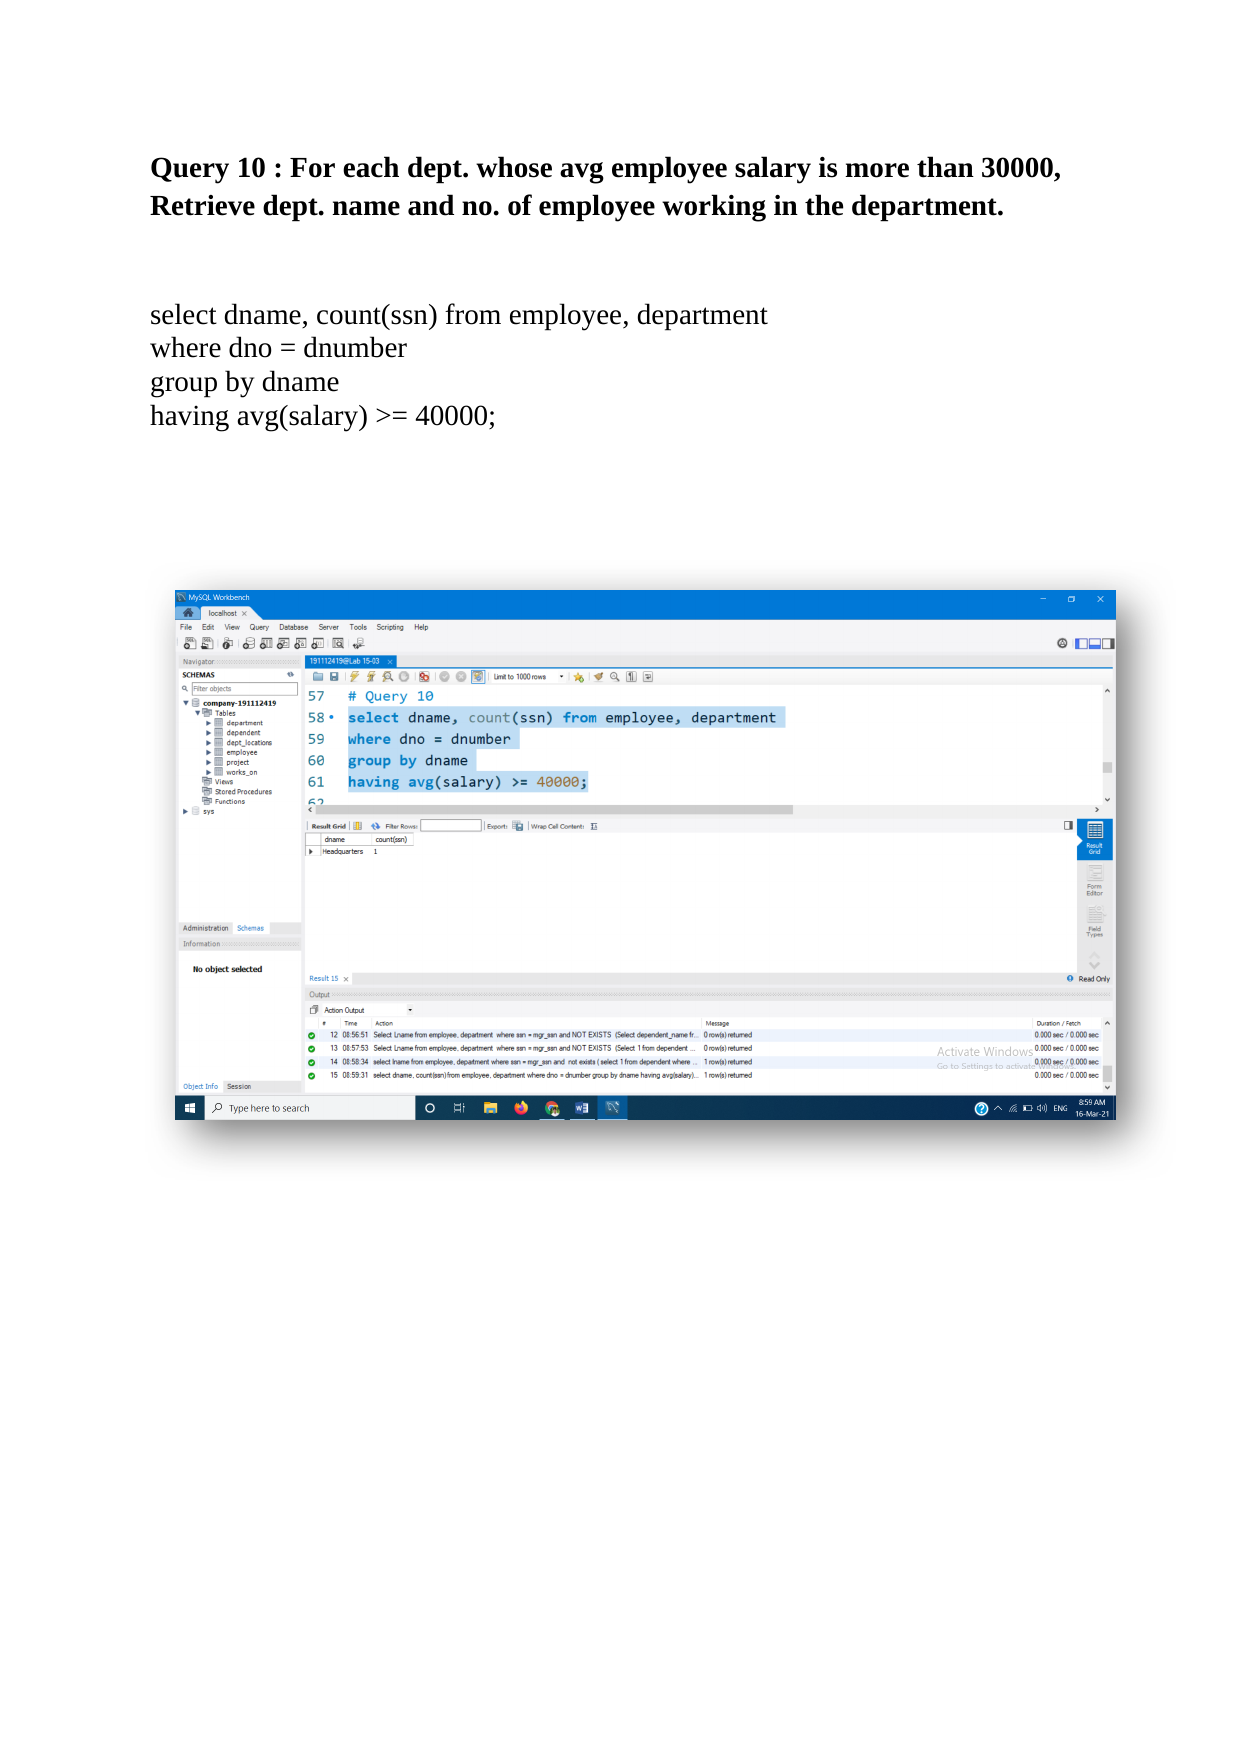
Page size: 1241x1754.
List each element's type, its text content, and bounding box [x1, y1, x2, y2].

subtitle Query 10 : For each dept. whose avg employee salary is more than 30000, Retrieve dept. name and no. of employee working in the department. [150, 150, 1090, 222]
text having avg(salary) >= 40000; [150, 398, 1090, 431]
text group by dname [150, 364, 1090, 398]
text where dno = dnumber [150, 331, 1090, 364]
text select dname, count(ssn) from employee, department [150, 297, 1090, 331]
picture [175, 590, 1116, 1120]
